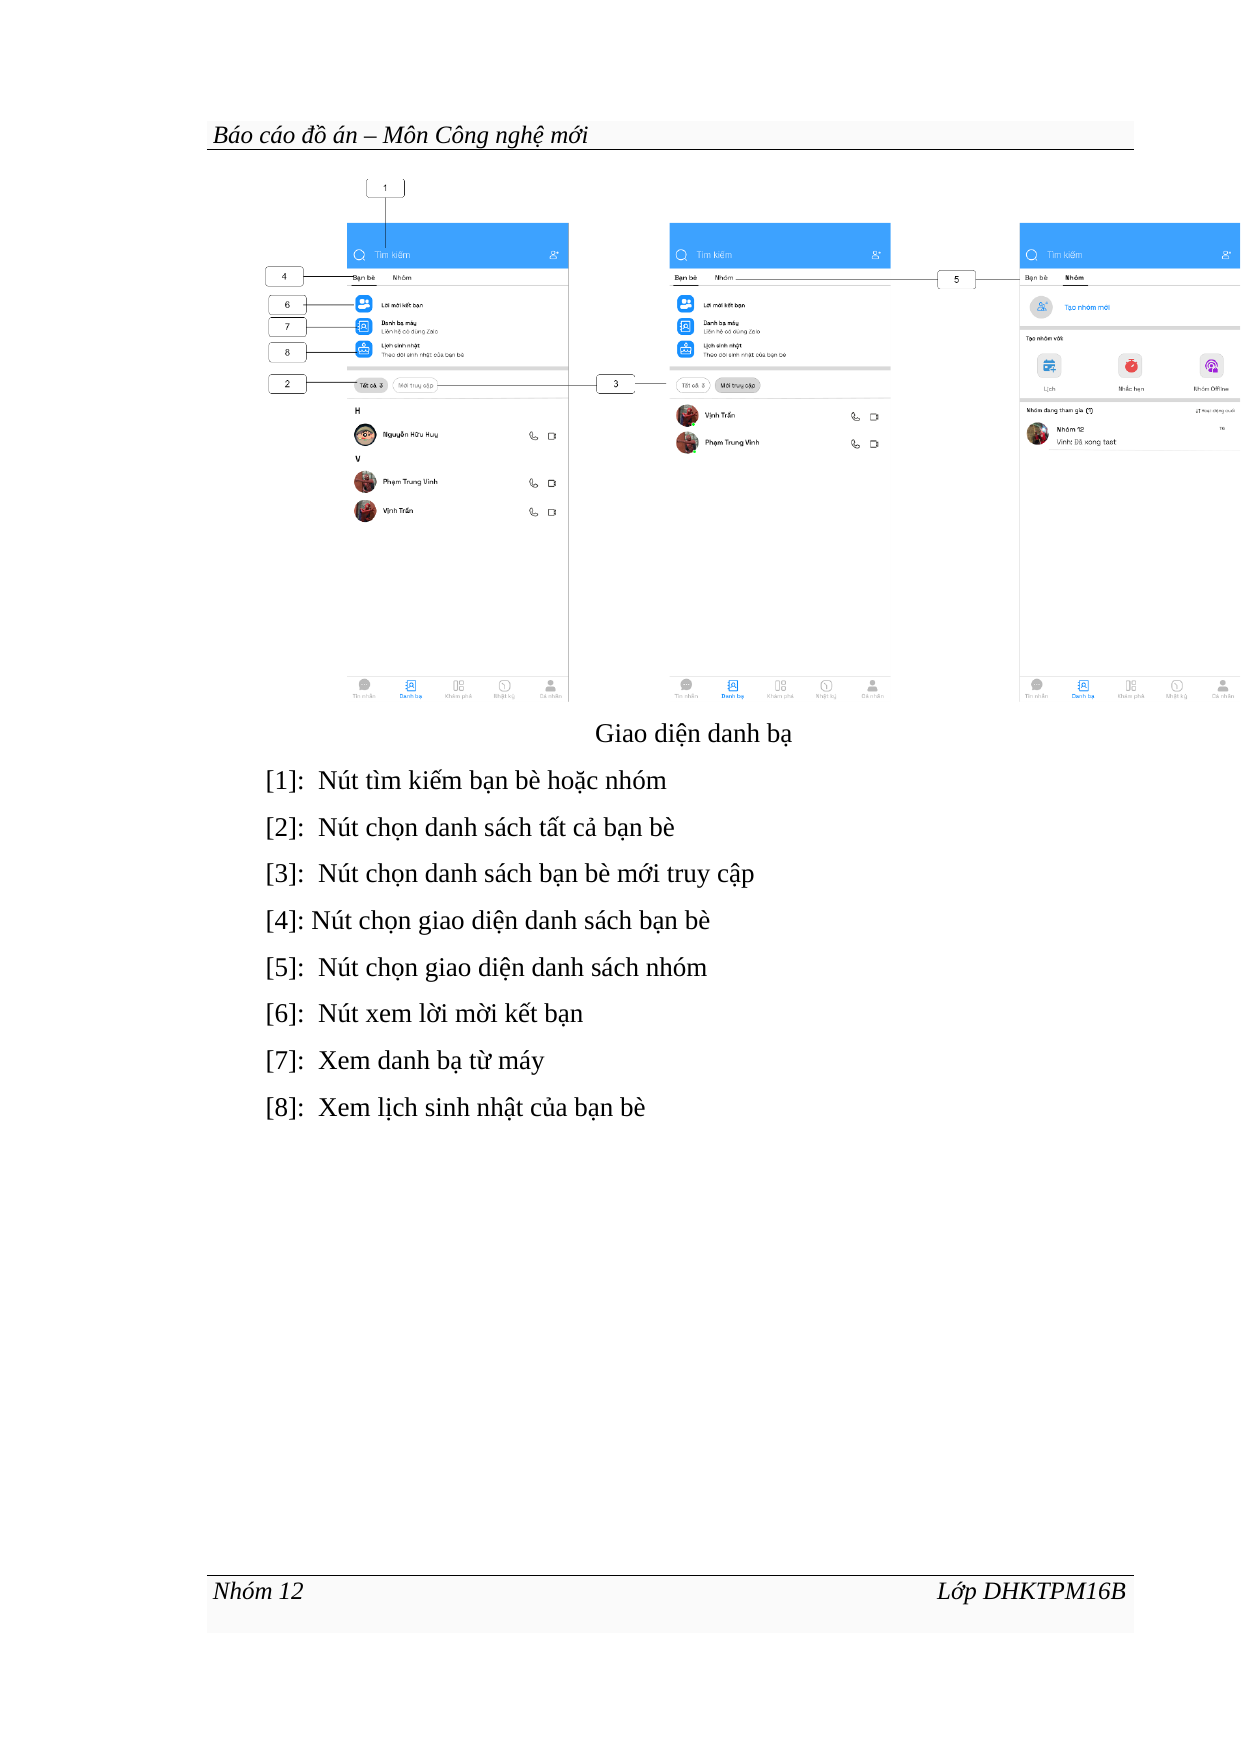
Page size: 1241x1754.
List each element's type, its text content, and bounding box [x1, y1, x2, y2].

text [6]: Nút xem lời mời kết bạn [207, 997, 1122, 1028]
text Giao diện danh bạ [207, 717, 1122, 748]
text [2]: Nút chọn danh sách tất cả bạn bè [207, 811, 1122, 842]
text [1]: Nút tìm kiếm bạn bè hoặc nhóm [207, 764, 1122, 795]
text [5]: Nút chọn giao diện danh sách nhóm [207, 951, 1122, 982]
picture [265, 179, 1241, 702]
text [7]: Xem danh bạ từ máy [207, 1044, 1122, 1075]
text [3]: Nút chọn danh sách bạn bè mới truy cập [207, 857, 1122, 888]
text [4]: Nút chọn giao diện danh sách bạn bè [207, 904, 1122, 935]
text [8]: Xem lịch sinh nhật của bạn bè [207, 1091, 1122, 1122]
